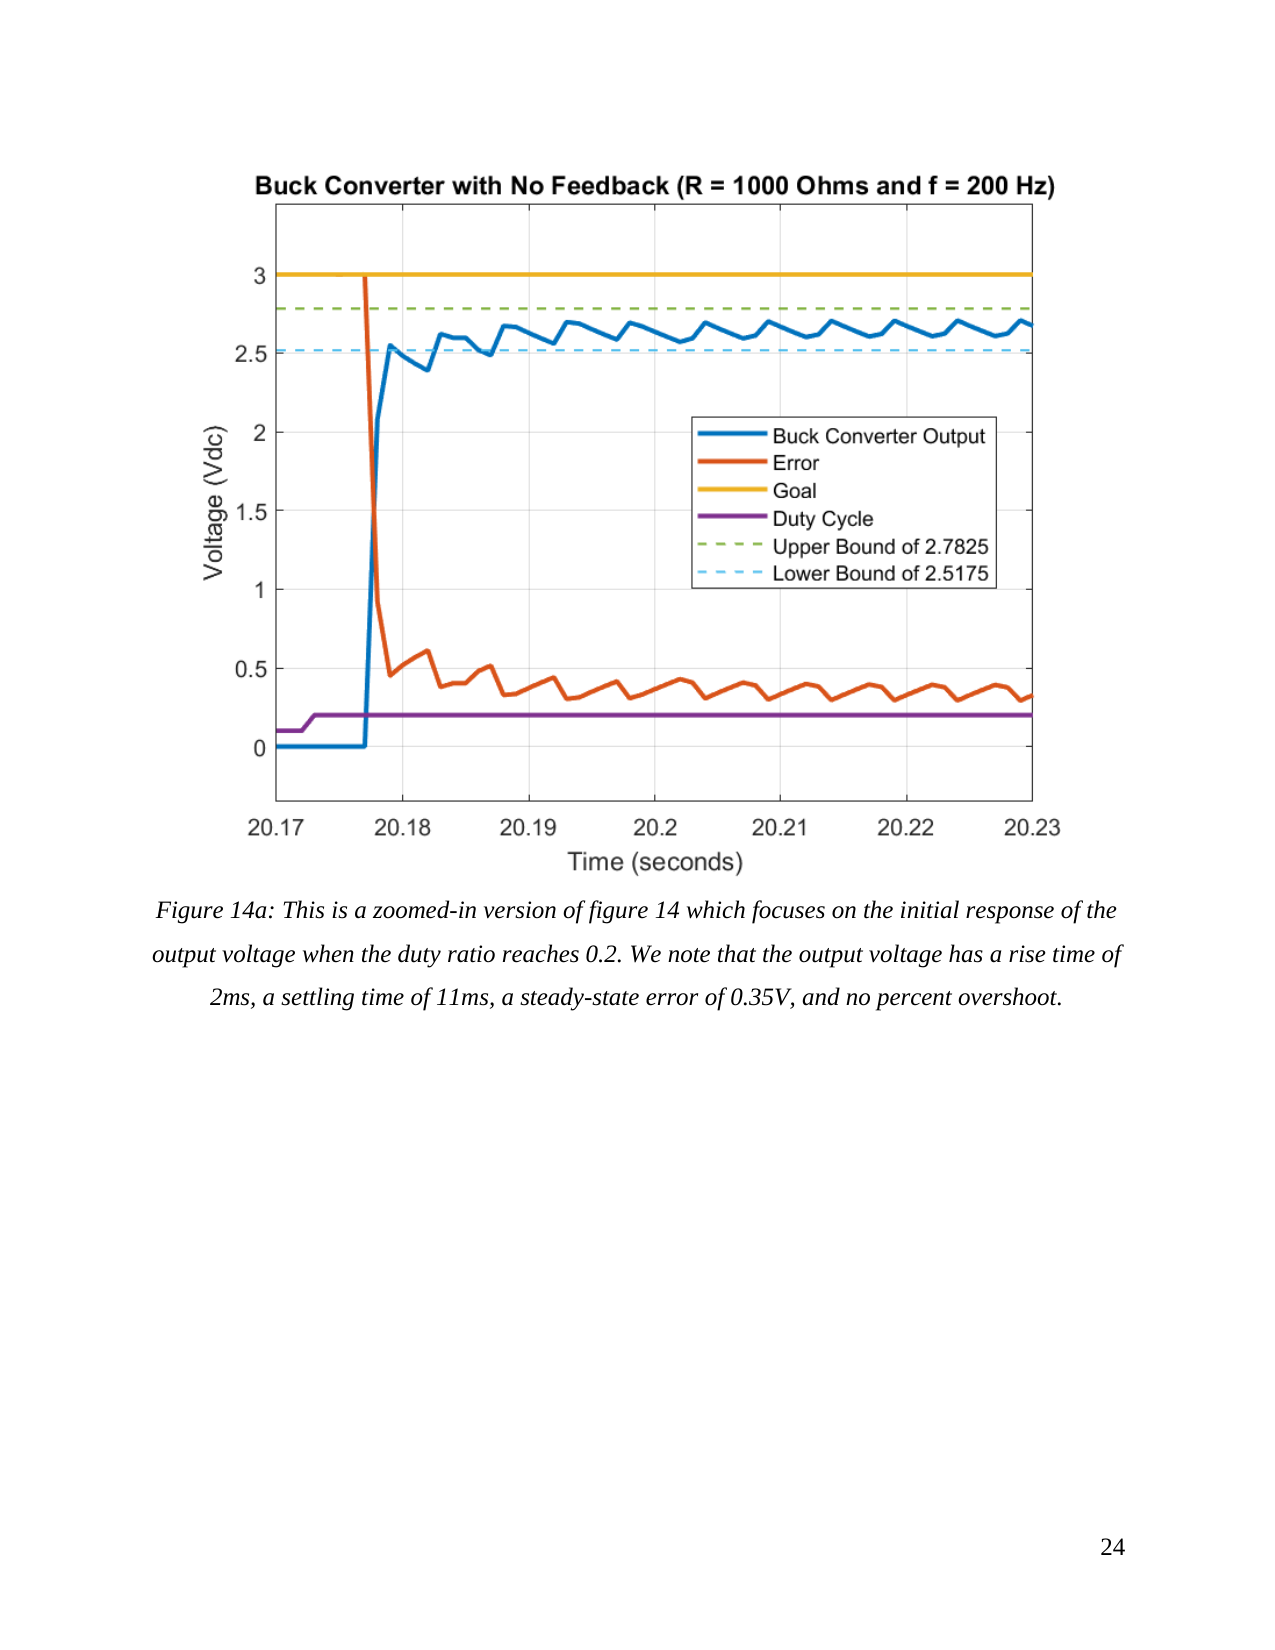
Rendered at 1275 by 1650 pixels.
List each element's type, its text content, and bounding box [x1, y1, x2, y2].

picture [150, 150, 1125, 882]
text Figure 14a: This is a zoomed-in version of figure 14 which focuses on the initial response of the output voltage when the duty ratio reaches 0.2. We note that the output voltage has a rise time of 2ms, a settling time of 11ms, a steady-state error of 0.35V, and no percent overshoot. [150, 896, 1125, 1011]
